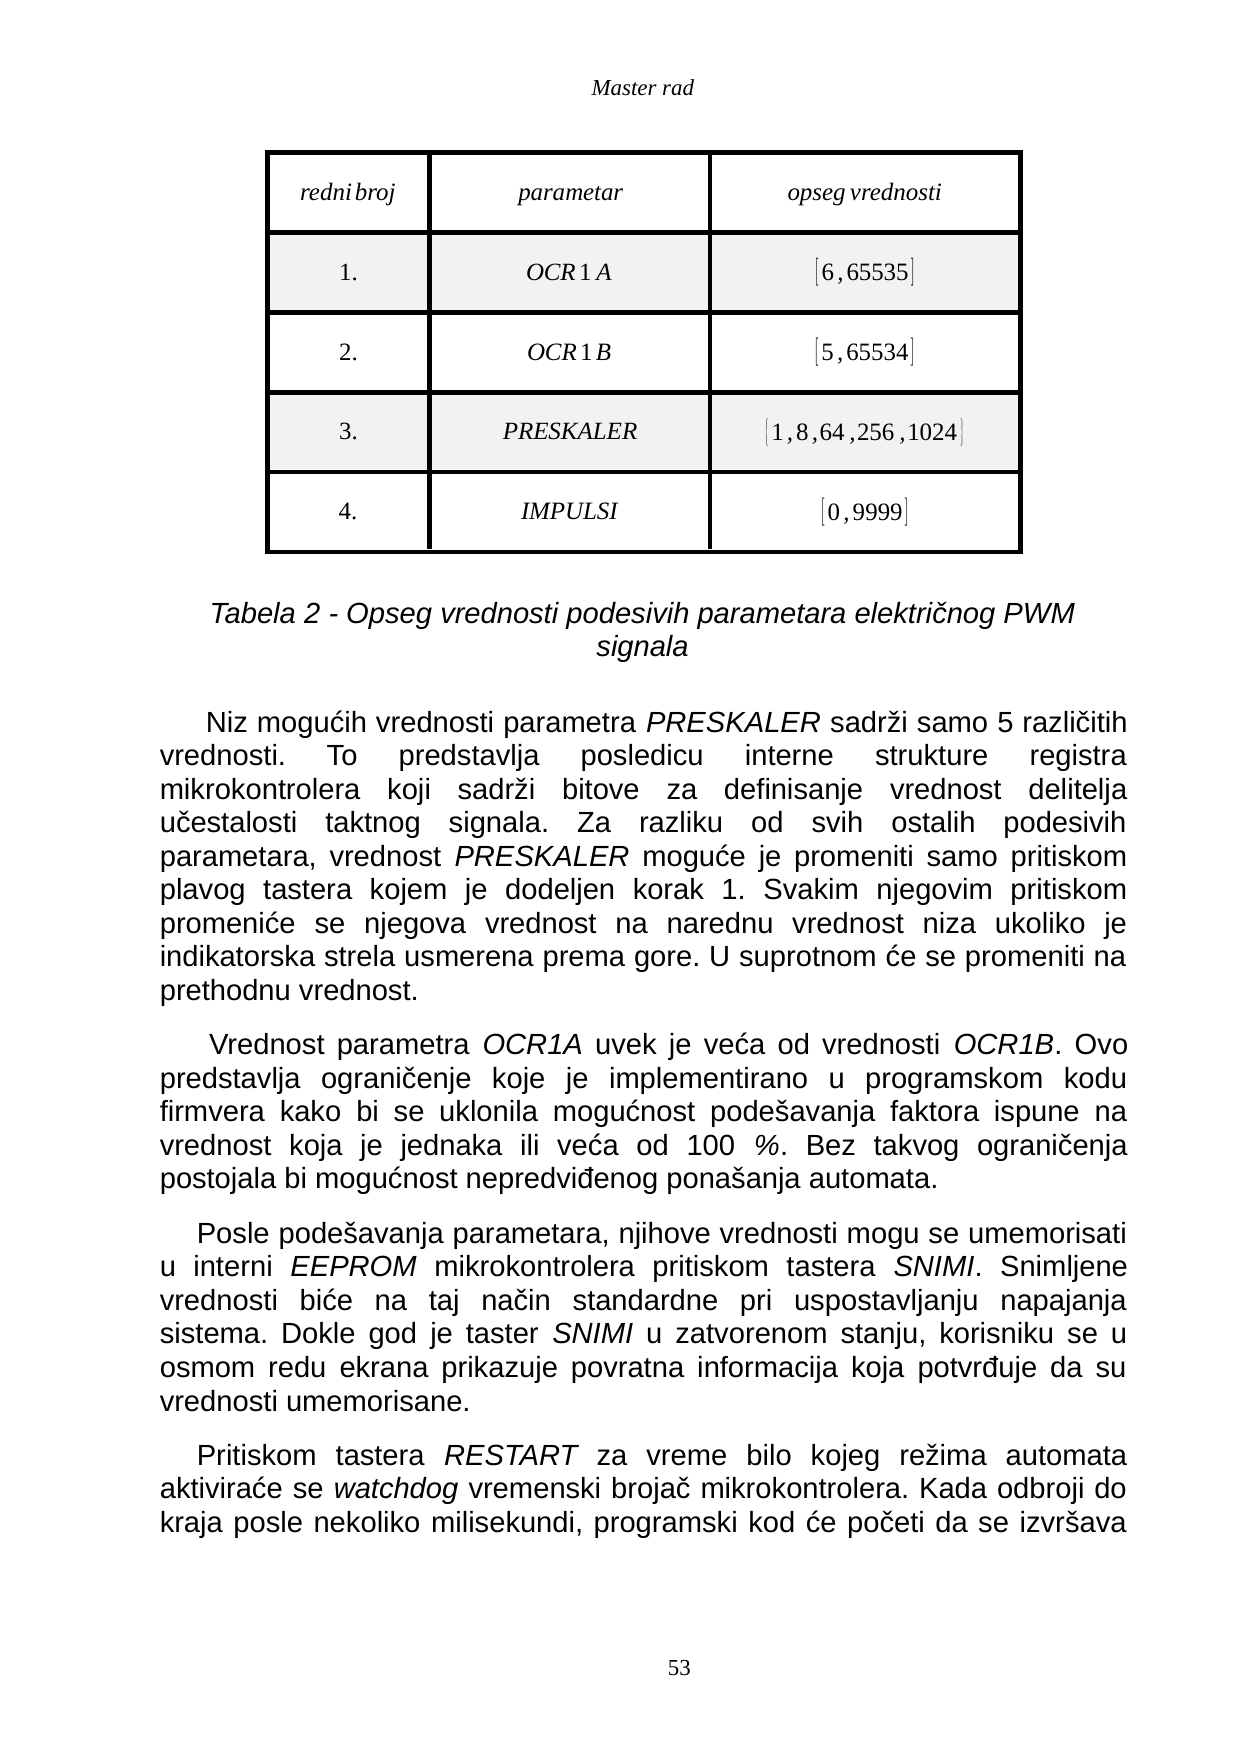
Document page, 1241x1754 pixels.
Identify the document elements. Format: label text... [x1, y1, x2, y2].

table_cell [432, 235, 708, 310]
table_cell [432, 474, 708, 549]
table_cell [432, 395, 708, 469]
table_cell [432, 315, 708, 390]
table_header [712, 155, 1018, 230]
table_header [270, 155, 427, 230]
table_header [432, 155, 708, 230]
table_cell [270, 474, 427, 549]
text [159, 1438, 1128, 1538]
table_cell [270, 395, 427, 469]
text Vrednost parametra OCR1A uvek je veća od vrednosti OCR1B. Ovo predstavlja ograničenje koje je implementirano u programskom kodu firmvera kako bi se uklonila mogućnost podešavanja faktora ispune na vrednost koja je jednaka ili veća od 100 %. Bez takvog ograničenja postojala bi mogućnost nepredviđenog ponašanja automata. [159, 1027, 1128, 1195]
text Niz mogućih vrednosti parametra PRESKALER sadrži samo 5 različitih vrednosti. To predstavlja posledicu interne strukture registra mikrokontrolera koji sadrži bitove za definisanje vrednost delitelja učestalosti taktnog signala. Za razliku od svih ostalih podesivih parametara, vrednost PRESKALER moguće je promeniti samo pritiskom plavog tastera kojem je dodeljen korak 1. Svakim njegovim pritiskom promeniće se njegova vrednost na narednu vrednost niza ukoliko je indikatorska strela usmerena prema gore. U suprotnom će se promeniti na prethodnu vrednost. [159, 704, 1128, 1006]
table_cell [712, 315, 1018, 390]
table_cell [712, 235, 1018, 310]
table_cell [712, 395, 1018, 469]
text Posle podešavanja parametara, njihove vrednosti mogu se umemorisati u interni EEPROM mikrokontrolera pritiskom tastera SNIMI. Snimljene vrednosti biće na taj način standardne pri uspostavljanju napajanja sistema. Dokle god je taster SNIMI u zatvorenom stanju, korisniku se u osmom redu ekrana prikazuje povratna informacija koja potvrđuje da su vrednosti umemorisane. [159, 1216, 1128, 1417]
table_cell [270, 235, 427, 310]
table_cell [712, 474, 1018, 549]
text Tabela 2 - Opseg vrednosti podesivih parametara električnog PWM signala [159, 596, 1128, 663]
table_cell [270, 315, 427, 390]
